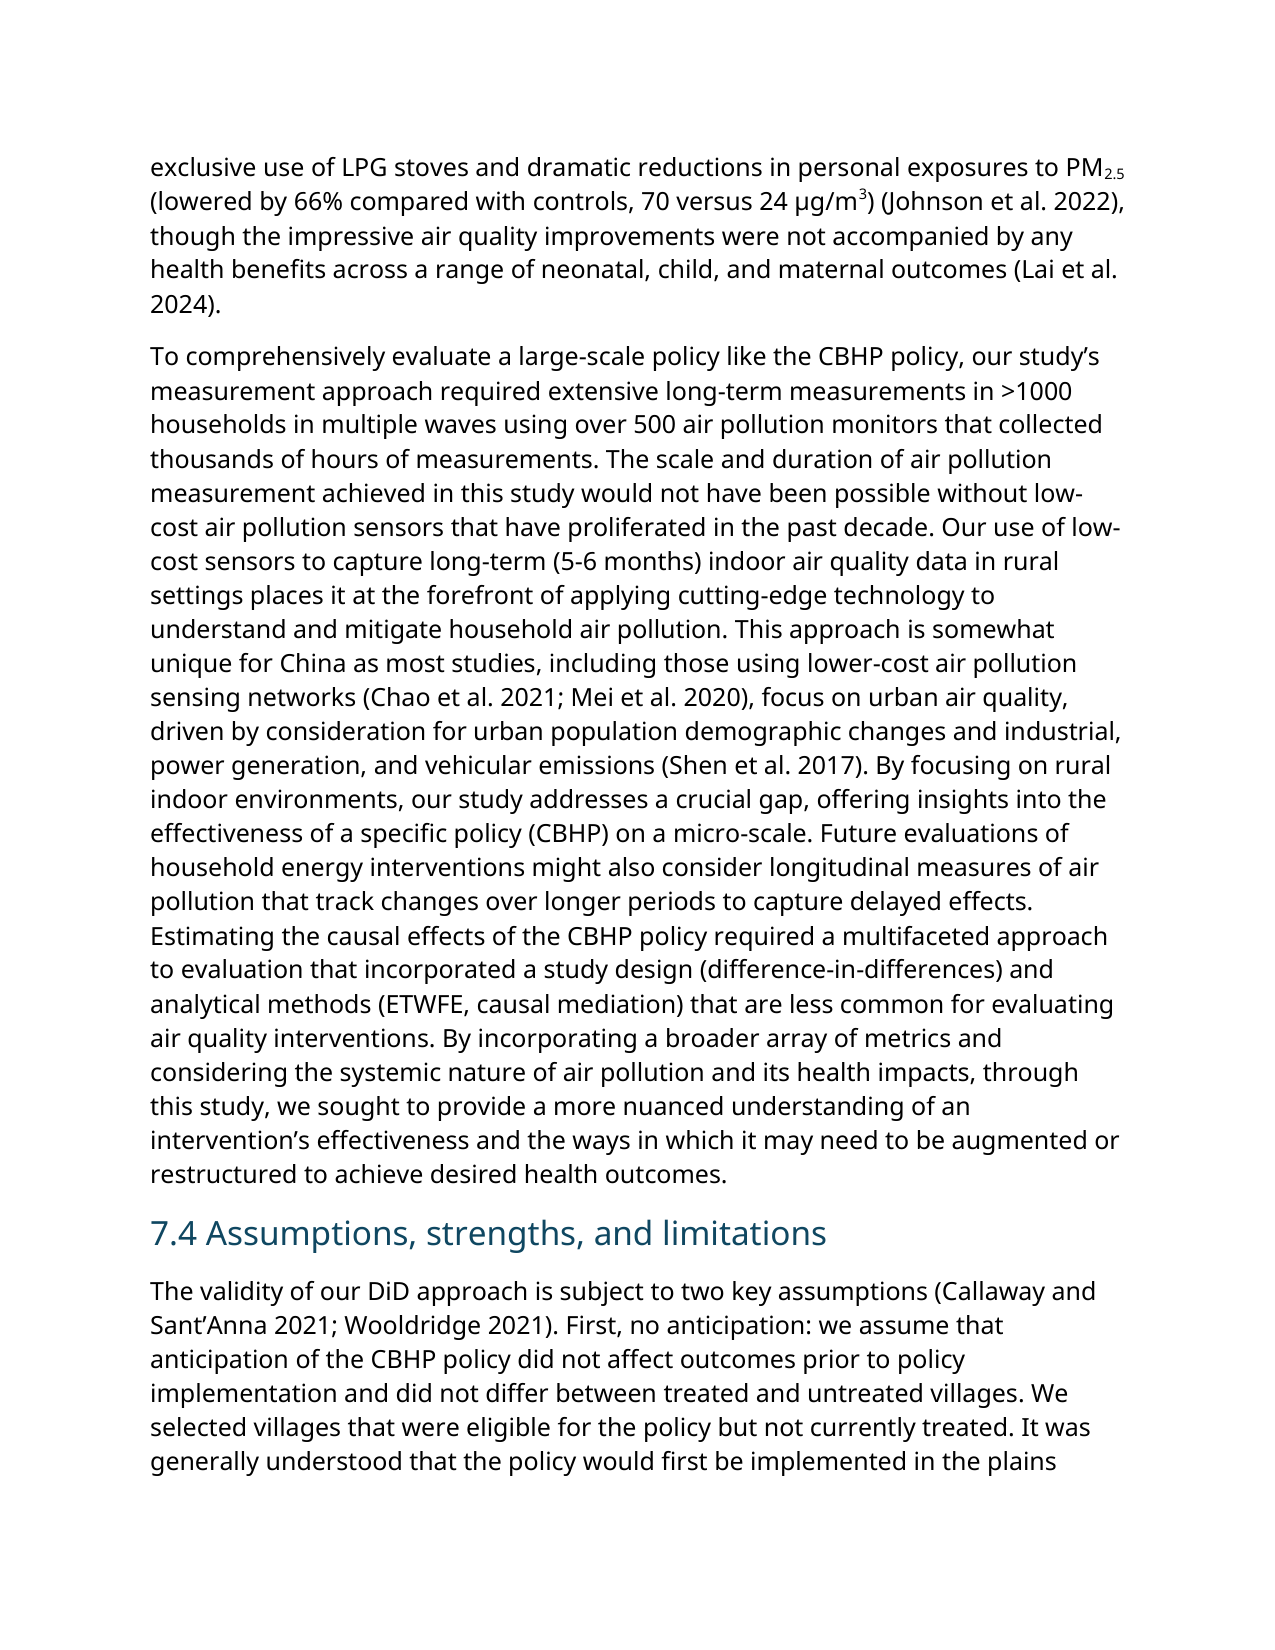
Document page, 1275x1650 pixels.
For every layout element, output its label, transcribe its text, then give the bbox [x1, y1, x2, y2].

subtitle 7.4 Assumptions, strengths, and limitations [150, 1209, 1125, 1255]
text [150, 1273, 1125, 1478]
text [150, 150, 1125, 320]
text To comprehensively evaluate a large-scale policy like the CBHP policy, our study’s measurement approach required extensive long-term measurements in >1000 households in multiple waves using over 500 air pollution monitors that collected thousands of hours of measurements. The scale and duration of air pollution measurement achieved in this study would not have been possible without low-cost air pollution sensors that have proliferated in the past decade. Our use of low-cost sensors to capture long-term (5-6 months) indoor air quality data in rural settings places it at the forefront of applying cutting-edge technology to understand and mitigate household air pollution. This approach is somewhat unique for China as most studies, including those using lower-cost air pollution sensing networks (Chao et al. 2021; Mei et al. 2020), focus on urban air quality, driven by consideration for urban population demographic changes and industrial, power generation, and vehicular emissions (Shen et al. 2017). By focusing on rural indoor environments, our study addresses a crucial gap, offering insights into the effectiveness of a specific policy (CBHP) on a micro-scale. Future evaluations of household energy interventions might also consider longitudinal measures of air pollution that track changes over longer periods to capture delayed effects. Estimating the causal effects of the CBHP policy required a multifaceted approach to evaluation that incorporated a study design (difference-in-differences) and analytical methods (ETWFE, causal mediation) that are less common for evaluating air quality interventions. By incorporating a broader array of metrics and considering the systemic nature of air pollution and its health impacts, through this study, we sought to provide a more nuanced understanding of an intervention’s effectiveness and the ways in which it may need to be augmented or restructured to achieve desired health outcomes. [150, 339, 1125, 1191]
